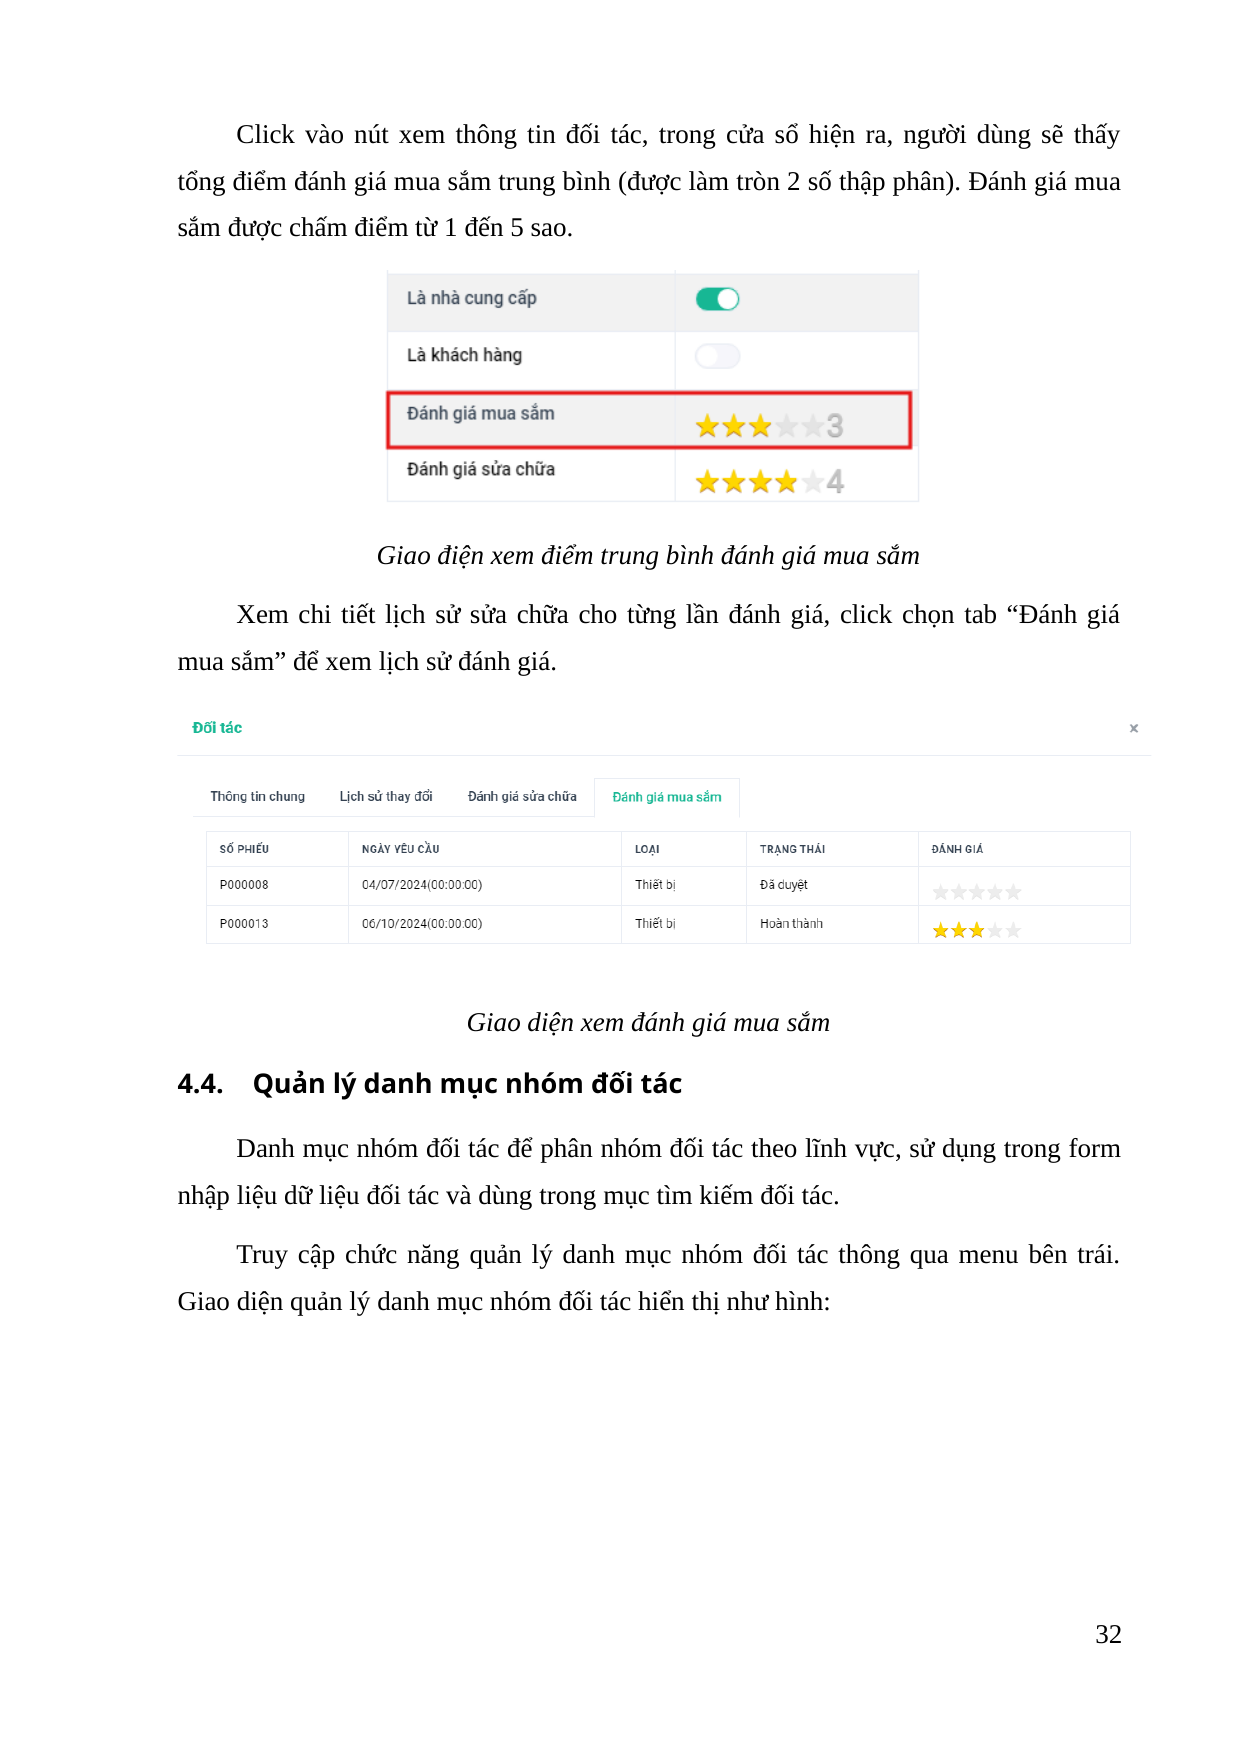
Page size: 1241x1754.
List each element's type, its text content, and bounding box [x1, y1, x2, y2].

picture [177, 703, 1152, 978]
subtitle Quản lý danh mục nhóm đối tác [177, 1065, 1122, 1102]
picture [368, 270, 932, 511]
text Click vào nút xem thông tin đối tác, trong cửa sổ hiện ra, người dùng sẽ thấy tổng điểm đánh giá mua sắm trung bình (được làm tròn 2 số thập phân). Đánh giá mua sắm được chấm điểm từ 1 đến 5 sao. [177, 118, 1122, 243]
text Truy cập chức năng quản lý danh mục nhóm đối tác thông qua menu bên trái. Giao diện quản lý danh mục nhóm đối tác hiển thị như hình: [177, 1238, 1122, 1316]
text Xem chi tiết lịch sử sửa chữa cho từng lần đánh giá, click chọn tab “Đánh giá mua sắm” để xem lịch sử đánh giá. [177, 598, 1122, 676]
text Danh mục nhóm đối tác để phân nhóm đối tác theo lĩnh vực, sử dụng trong form nhập liệu dữ liệu đối tác và dùng trong mục tìm kiếm đối tác. [177, 1133, 1122, 1210]
text Giao diện xem đánh giá mua sắm [177, 1006, 1122, 1037]
text Giao điện xem điểm trung bình đánh giá mua sắm [177, 539, 1122, 570]
